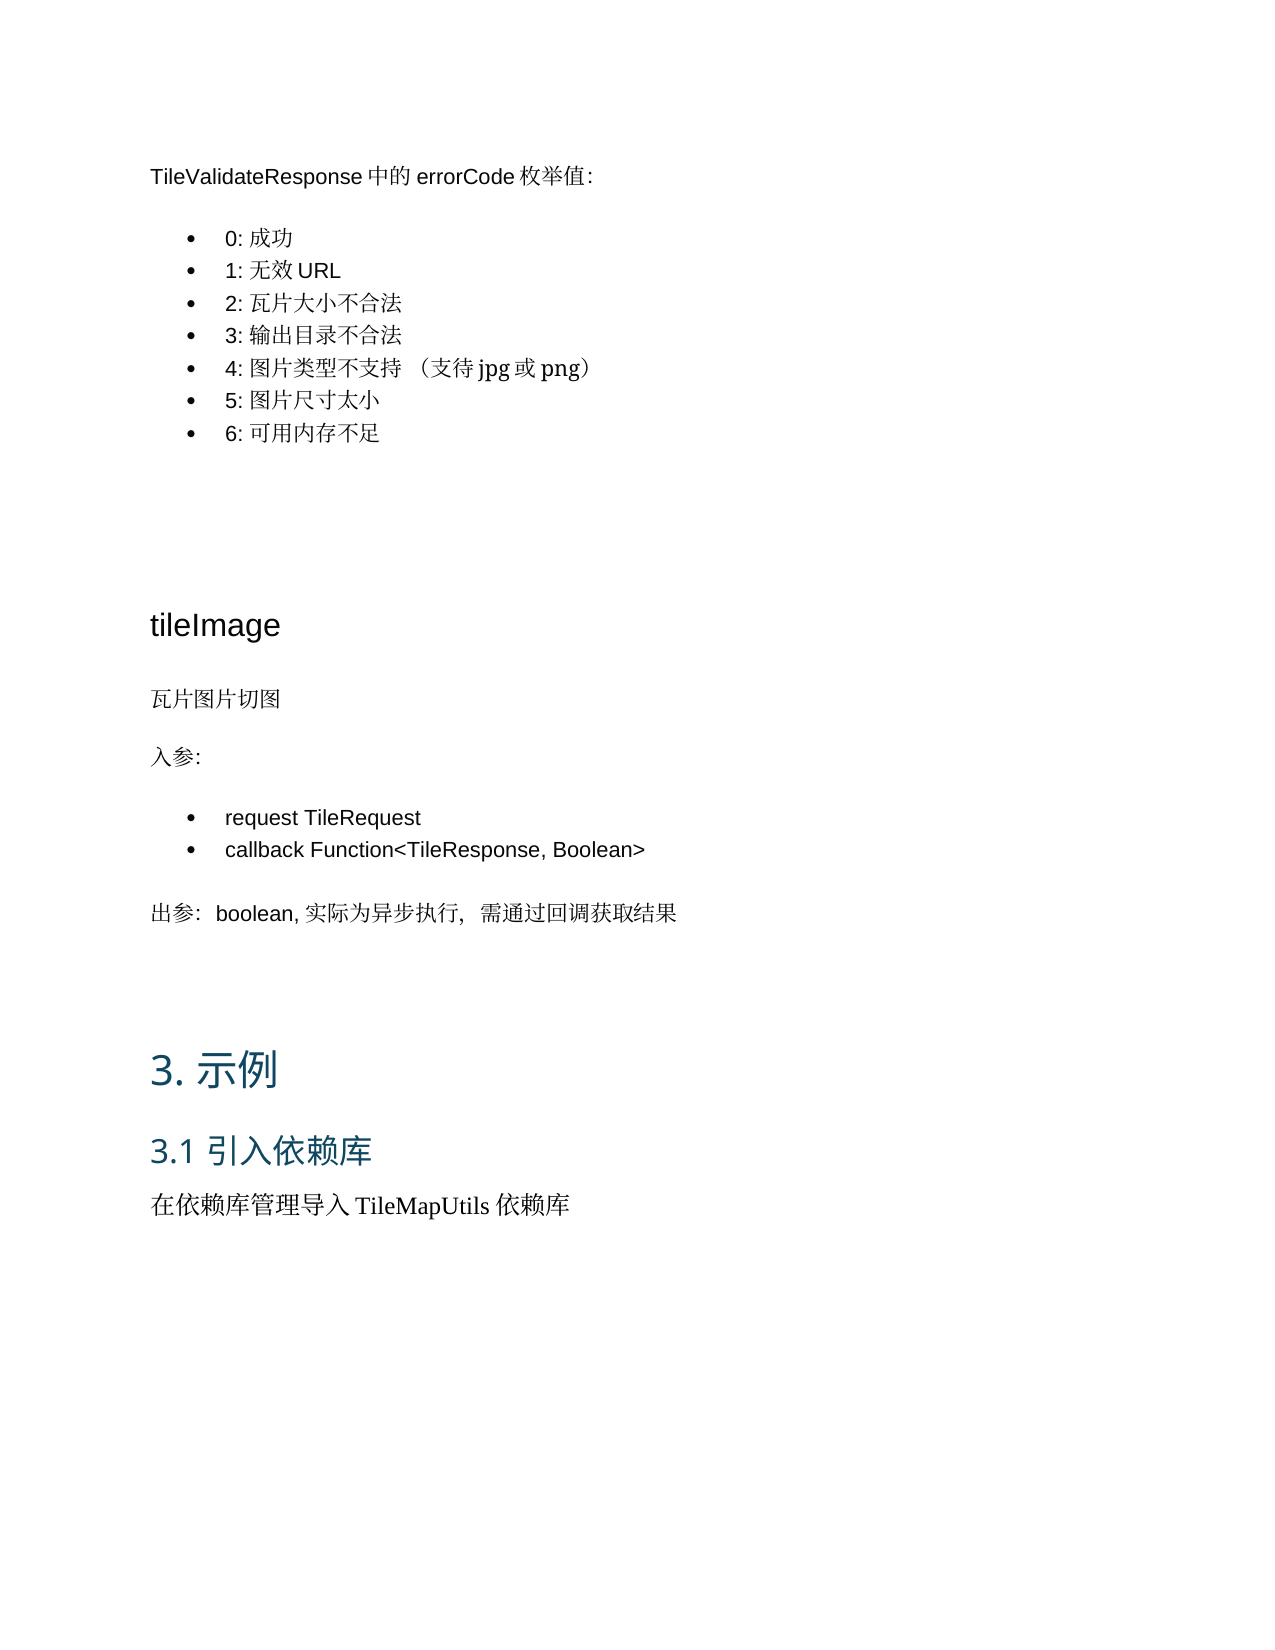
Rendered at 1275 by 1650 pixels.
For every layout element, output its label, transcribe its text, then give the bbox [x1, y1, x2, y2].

list 5: 图片尺寸太小 [187, 383, 1125, 415]
subtitle tileImage [150, 592, 1125, 657]
list callback Function<TileResponse, Boolean> [187, 834, 1125, 866]
text 出参：boolean, 实际为异步执行，需通过回调获取结果 [150, 895, 1125, 928]
list 0: 成功 [187, 220, 1125, 253]
list 2: 瓦片大小不合法 [187, 285, 1125, 318]
list 4: 图片类型不支持 （支待jpg或png） [187, 350, 1125, 383]
text 入参： [150, 739, 1125, 772]
text 瓦片图片切图 [150, 682, 1125, 714]
subtitle 3.1 引入依赖库 [150, 1116, 1125, 1181]
text 在依赖库管理导入TileMapUtils依赖库 [150, 1189, 1125, 1222]
list 3: 输出目录不合法 [187, 318, 1125, 350]
list 6: 可用内存不足 [187, 415, 1125, 448]
subtitle 3. 示例 [150, 1034, 1125, 1099]
subtitle TileValidateResponse中的 errorCode枚举值： [150, 159, 1125, 191]
list 1: 无效URL [187, 253, 1125, 285]
list request TileRequest [187, 801, 1125, 834]
